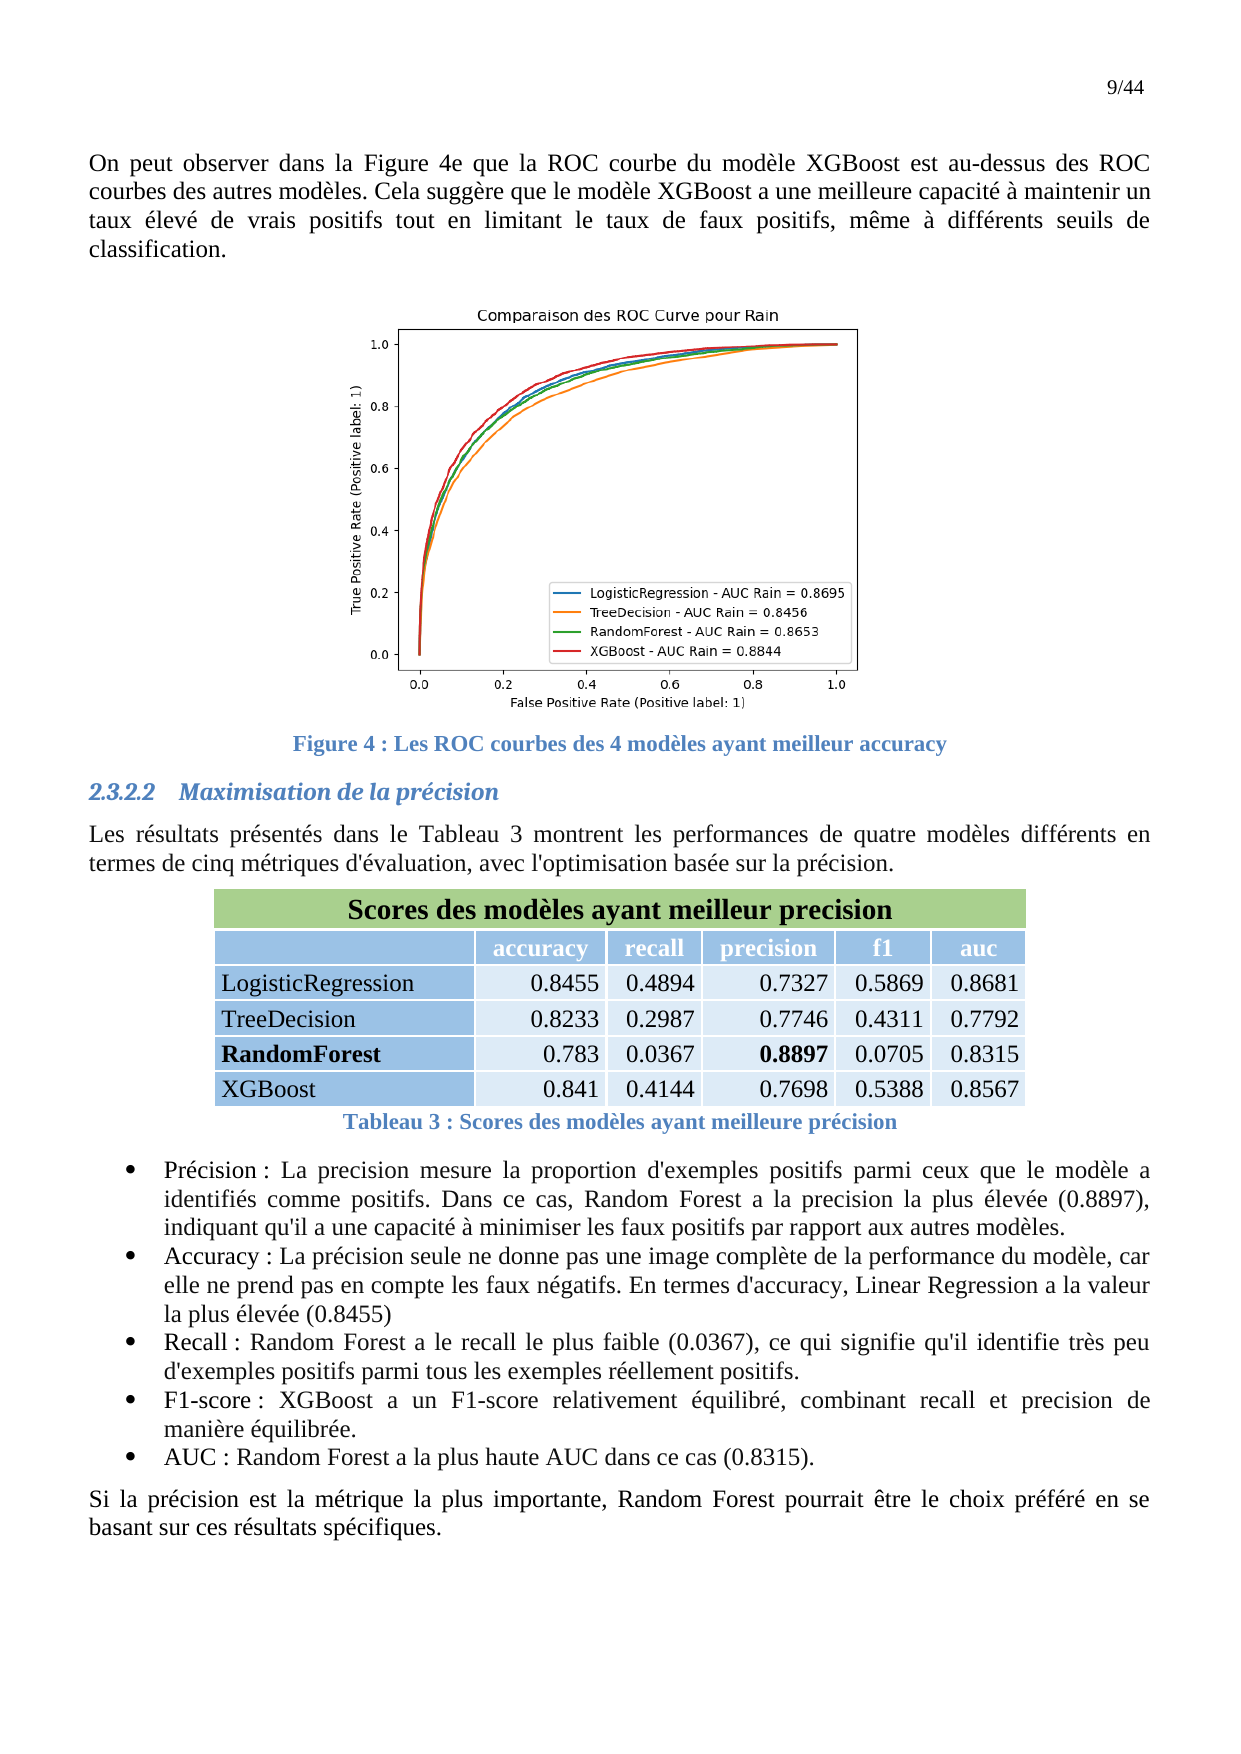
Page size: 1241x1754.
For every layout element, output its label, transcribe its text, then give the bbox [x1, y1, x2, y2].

table_cell 0.5388 [836, 1072, 930, 1106]
picture [325, 275, 916, 718]
table_cell 0.2987 [608, 1001, 701, 1035]
table_cell 0.783 [476, 1037, 605, 1070]
list AUC : Random Forest a la plus haute AUC dans ce cas (0.8315). [126, 1442, 1152, 1471]
text Si la précision est la métrique la plus importante, Random Forest pourrait être le choix préféré en se basant sur ces résultats spécifiques. [89, 1484, 1152, 1541]
table_cell TreeDecision [215, 1001, 474, 1035]
table_cell RandomForest [215, 1037, 474, 1070]
list Recall : Random Forest a le recall le plus faible (0.0367), ce qui signifie qu'il identifie très peu d'exemples positifs parmi tous les exemples réellement positifs. [126, 1327, 1152, 1385]
table_cell 0.7327 [703, 966, 834, 999]
table_cell 0.4894 [608, 966, 701, 999]
table_cell 0.4144 [608, 1072, 701, 1106]
table_cell 0.841 [476, 1072, 605, 1106]
text On peut observer dans la Figure 4e que la ROC courbe du modèle XGBoost est au-dessus des ROC courbes des autres modèles. Cela suggère que le modèle XGBoost a une meilleure capacité à maintenir un taux élevé de vrais positifs tout en limitant le taux de faux positifs, même à différents seuils de classification. [89, 148, 1152, 263]
list Précision : La precision mesure la proportion d'exemples positifs parmi ceux que le modèle a identifiés comme positifs. Dans ce cas, Random Forest a la precision la plus élevée (0.8897), indiquant qu'il a une capacité à minimiser les faux positifs par rapport aux autres modèles. [126, 1155, 1152, 1241]
list Accuracy : La précision seule ne donne pas une image complète de la performance du modèle, car elle ne prend pas en compte les faux négatifs. En termes d'accuracy, Linear Regression a la valeur la plus élevée (0.8455) [126, 1241, 1152, 1327]
table_cell 0.7698 [703, 1072, 834, 1106]
table_cell 0.8897 [703, 1037, 834, 1070]
table_header Scores des modèles ayant meilleur precision [214, 889, 1026, 928]
table_cell 0.0705 [836, 1037, 930, 1070]
table_cell [215, 931, 474, 964]
table_cell 0.8681 [932, 966, 1025, 999]
table_cell XGBoost [215, 1072, 474, 1106]
table_cell 0.5869 [836, 966, 930, 999]
table_cell f1 [836, 931, 930, 964]
table_cell 0.0367 [608, 1037, 701, 1070]
table_cell 0.8455 [476, 966, 605, 999]
table_cell LogisticRegression [215, 966, 474, 999]
table_cell 0.8567 [932, 1072, 1025, 1106]
table_cell 0.7746 [703, 1001, 834, 1035]
text Les résultats présentés dans le Tableau 3 montrent les performances de quatre modèles différents en termes de cinq métriques d'évaluation, avec l'optimisation basée sur la précision. [89, 819, 1152, 876]
table_cell 0.7792 [932, 1001, 1025, 1035]
table_cell recall [608, 931, 701, 964]
table_cell 0.4311 [836, 1001, 930, 1035]
table_cell accuracy [476, 931, 605, 964]
table_cell 0.8233 [476, 1001, 605, 1035]
table_cell 0.8315 [932, 1037, 1025, 1070]
table_cell auc [932, 931, 1025, 964]
table_cell precision [703, 931, 834, 964]
list F1-score : XGBoost a un F1-score relativement équilibré, combinant recall et precision de manière équilibrée. [126, 1385, 1152, 1442]
subtitle Maximisation de la précision [89, 778, 1152, 806]
